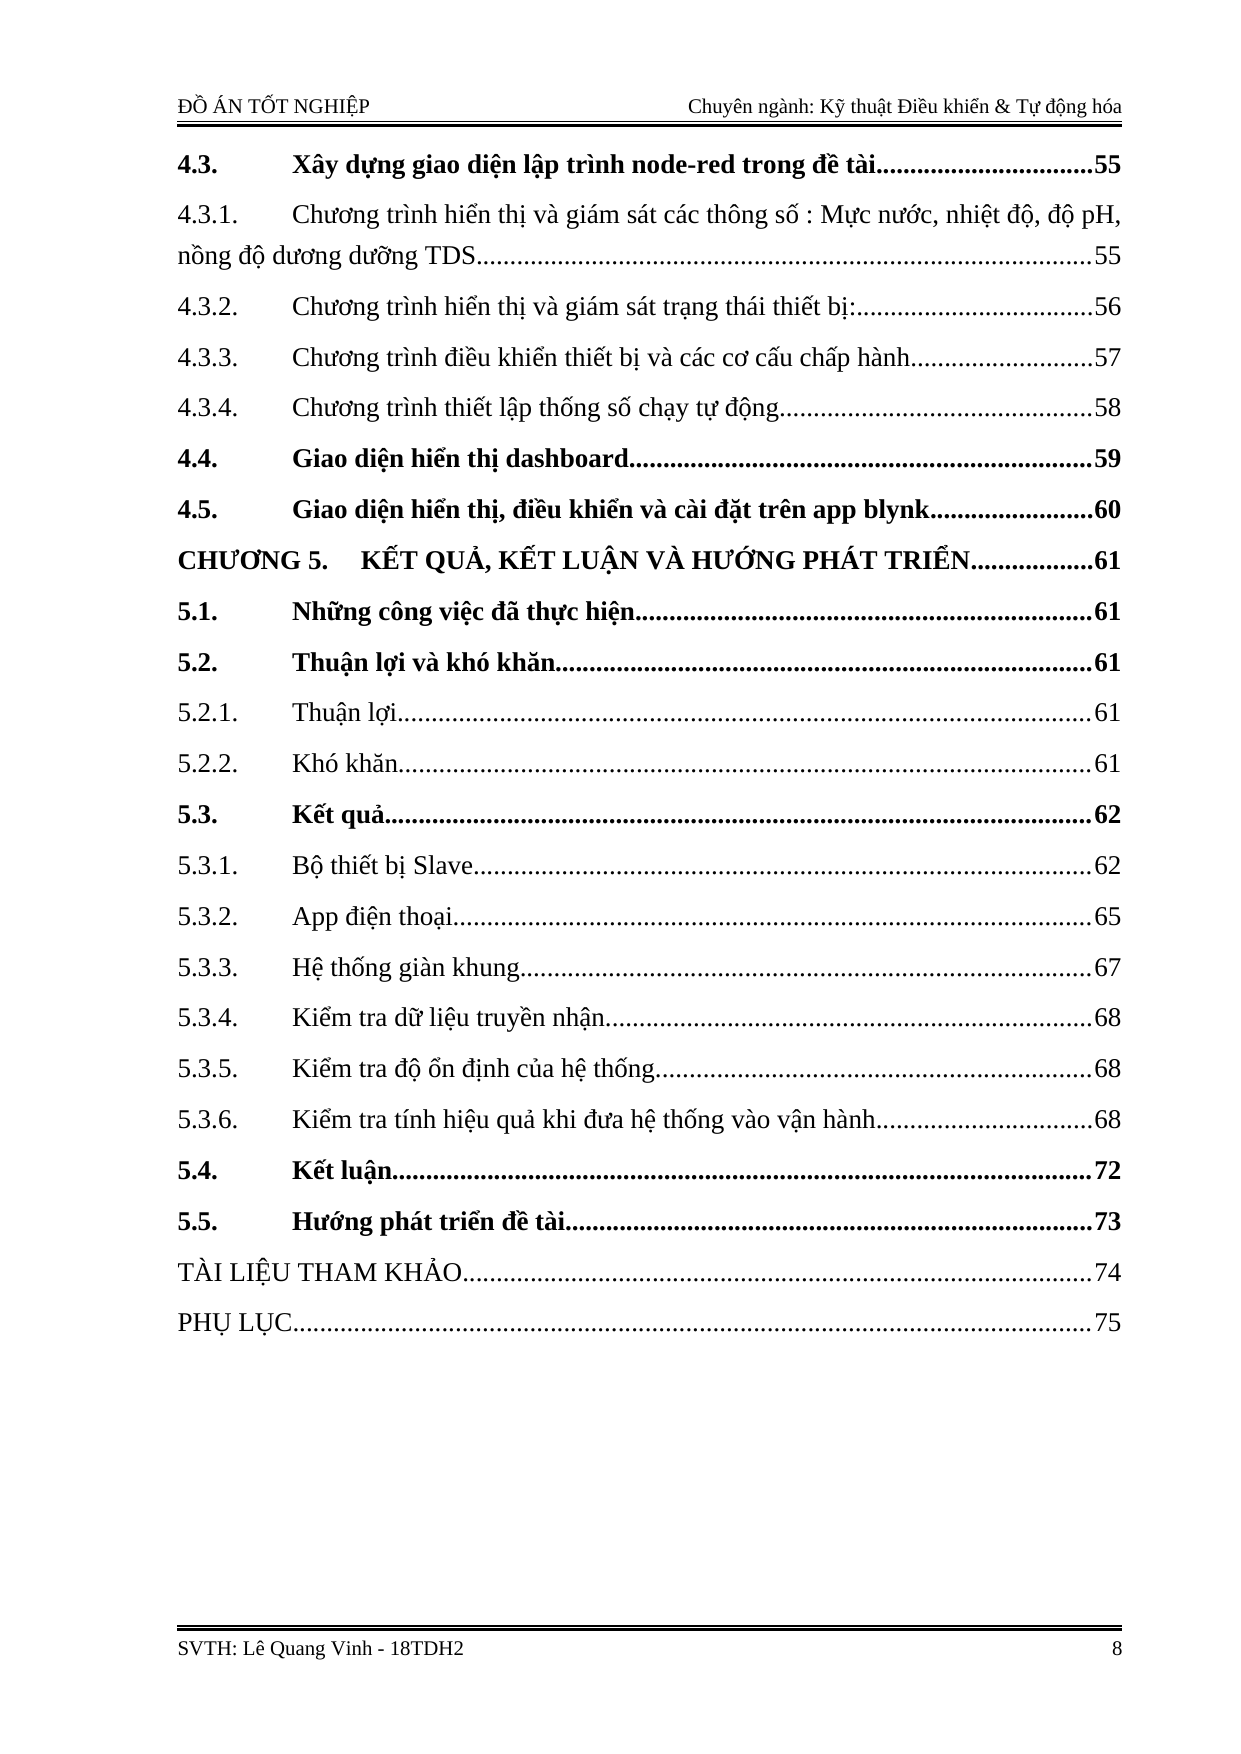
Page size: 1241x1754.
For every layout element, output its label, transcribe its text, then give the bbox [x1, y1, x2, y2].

text 5.4. Kết luận 72 [177, 1154, 1122, 1185]
text 5.2.1. Thuận lợi 61 [177, 696, 1122, 728]
text 5.3.1. Bộ thiết bị Slave. 62 [177, 849, 1122, 880]
text 5.3.5. Kiểm tra độ ổn định của hệ thống. 68 [177, 1052, 1122, 1083]
text 4.3.2. Chương trình hiển thị và giám sát trạng thái thiết bị: 56 [177, 290, 1122, 321]
text 4.3.3. Chương trình điều khiển thiết bị và các cơ cấu chấp hành 57 [177, 341, 1122, 372]
text 4.3.4. Chương trình thiết lập thống số chạy tự động 58 [177, 391, 1122, 423]
text 5.2.2. Khó khăn 61 [177, 747, 1122, 778]
text 4.3. Xây dựng giao diện lập trình node-red trong đề tài 55 [177, 148, 1122, 179]
text 4.5. Giao diện hiển thị, điều khiển và cài đặt trên app blynk 60 [177, 493, 1122, 524]
text 5.3.2. App điện thoại 65 [177, 900, 1122, 931]
text 5.3.3. Hệ thống giàn khung. 67 [177, 951, 1122, 982]
text 5.3.6. Kiểm tra tính hiệu quả khi đưa hệ thống vào vận hành 68 [177, 1103, 1122, 1134]
text 4.3.1. Chương trình hiển thị và giám sát các thông số : Mực nước, nhiệt độ, độ pH, nồng độ dương dưỡng TDS. 55 [177, 198, 1122, 270]
text 5.2. Thuận lợi và khó khăn 61 [177, 646, 1122, 677]
text 5.3.4. Kiểm tra dữ liệu truyền nhận. 68 [177, 1001, 1122, 1033]
text 5.3. Kết quả. 62 [177, 798, 1122, 829]
text 4.4. Giao diện hiển thị dashboard 59 [177, 442, 1122, 473]
text PHỤ LỤC 75 [177, 1306, 1122, 1338]
text CHƯƠNG 5. KẾT QUẢ, KẾT LUẬN VÀ HƯỚNG PHÁT TRIỂN 61 [177, 544, 1122, 575]
text 5.5. Hướng phát triển đề tài 73 [177, 1205, 1122, 1236]
text 5.1. Những công việc đã thực hiện 61 [177, 595, 1122, 626]
text TÀI LIỆU THAM KHẢO 74 [177, 1256, 1122, 1287]
